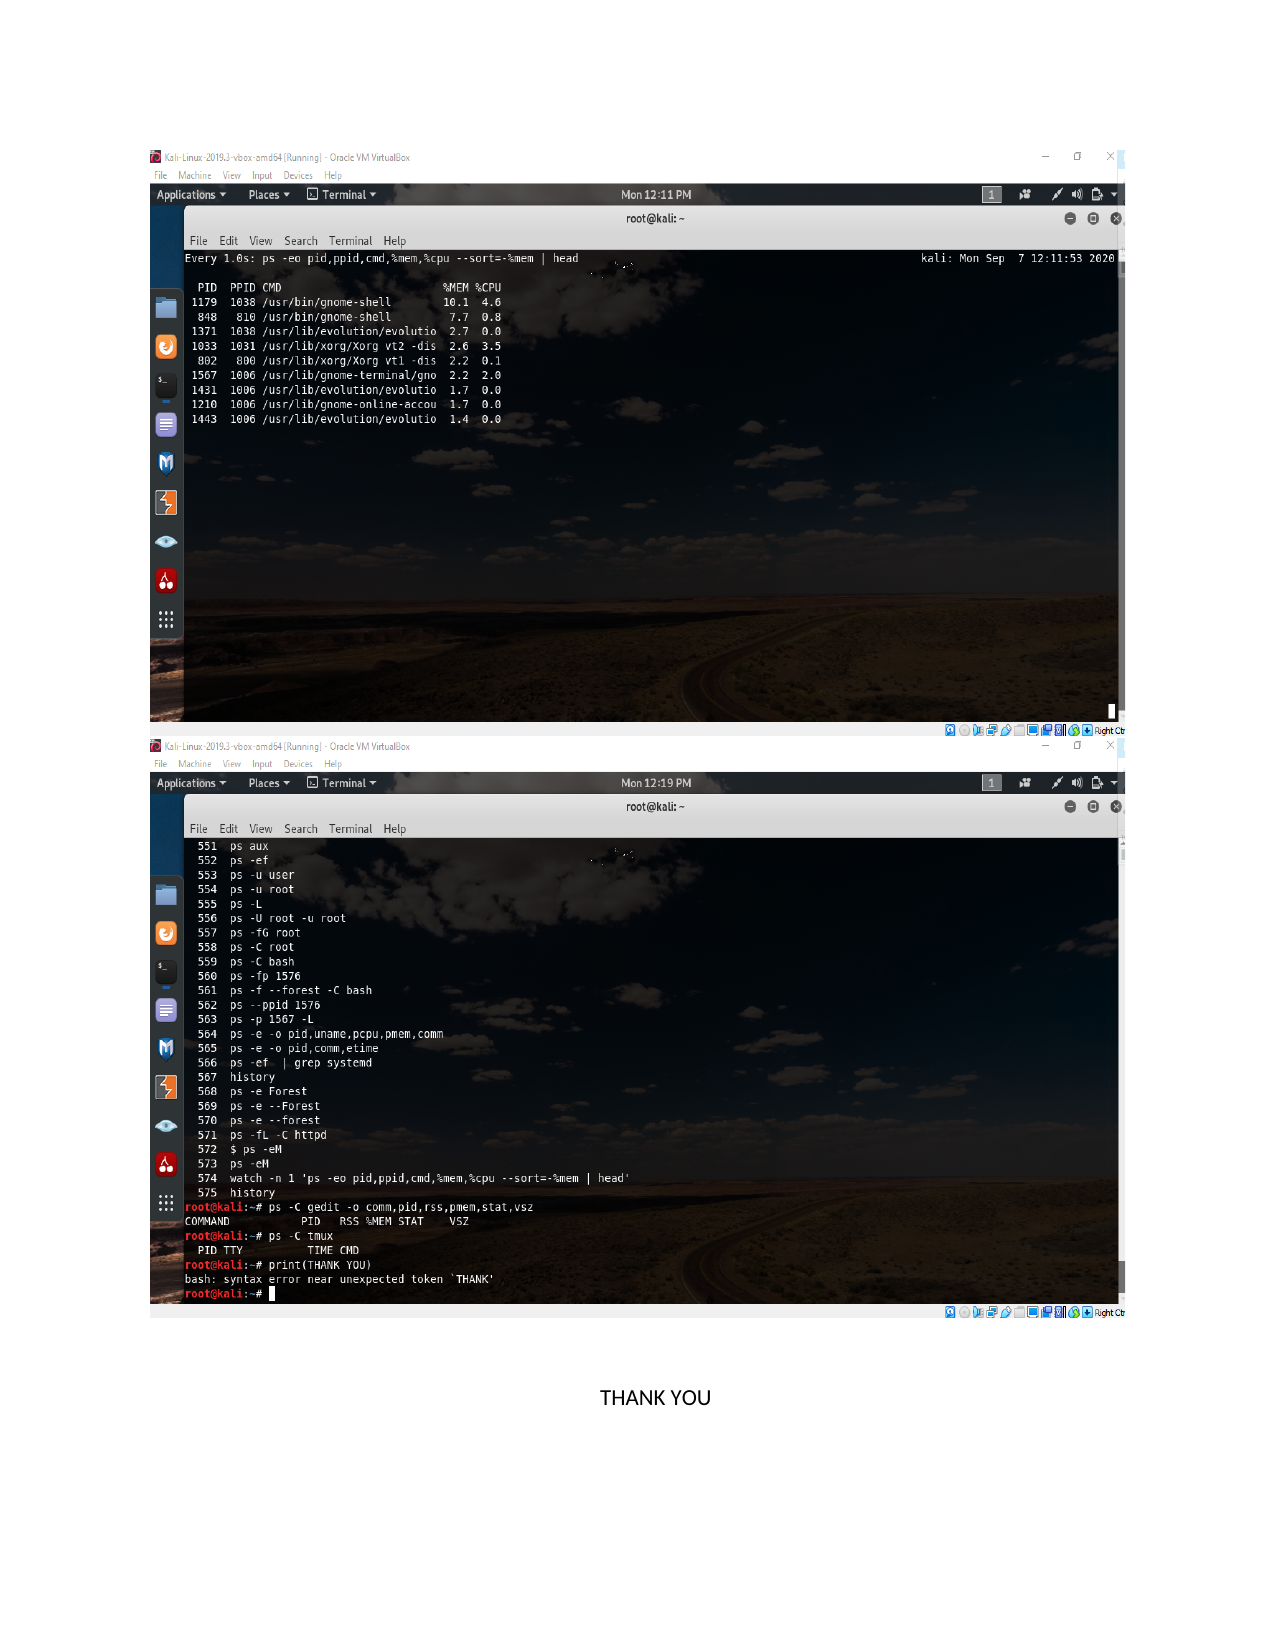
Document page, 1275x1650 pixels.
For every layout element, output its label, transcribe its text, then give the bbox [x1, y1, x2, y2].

text THANK YOU [150, 1383, 1125, 1412]
picture [150, 738, 1125, 1318]
picture [150, 150, 1125, 736]
